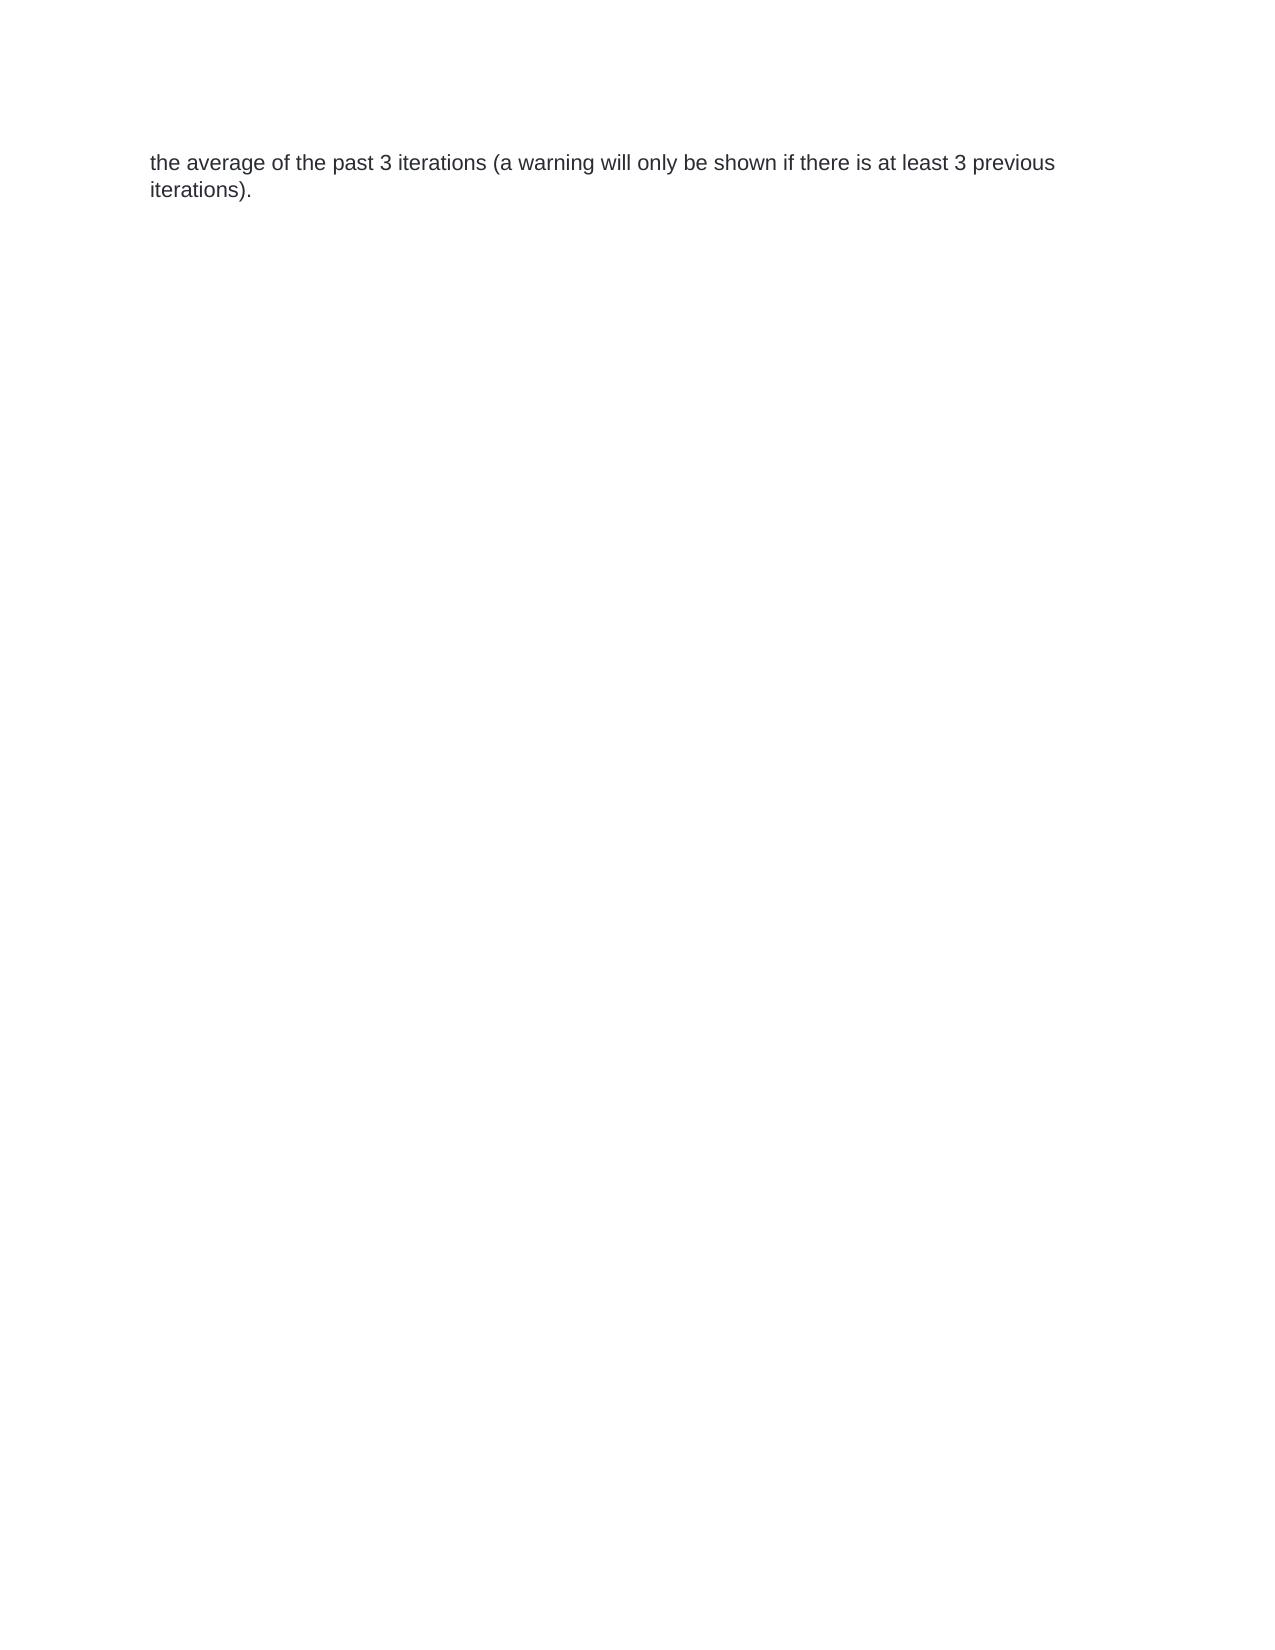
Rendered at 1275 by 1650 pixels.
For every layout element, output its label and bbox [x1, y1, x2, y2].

text [150, 150, 1125, 202]
